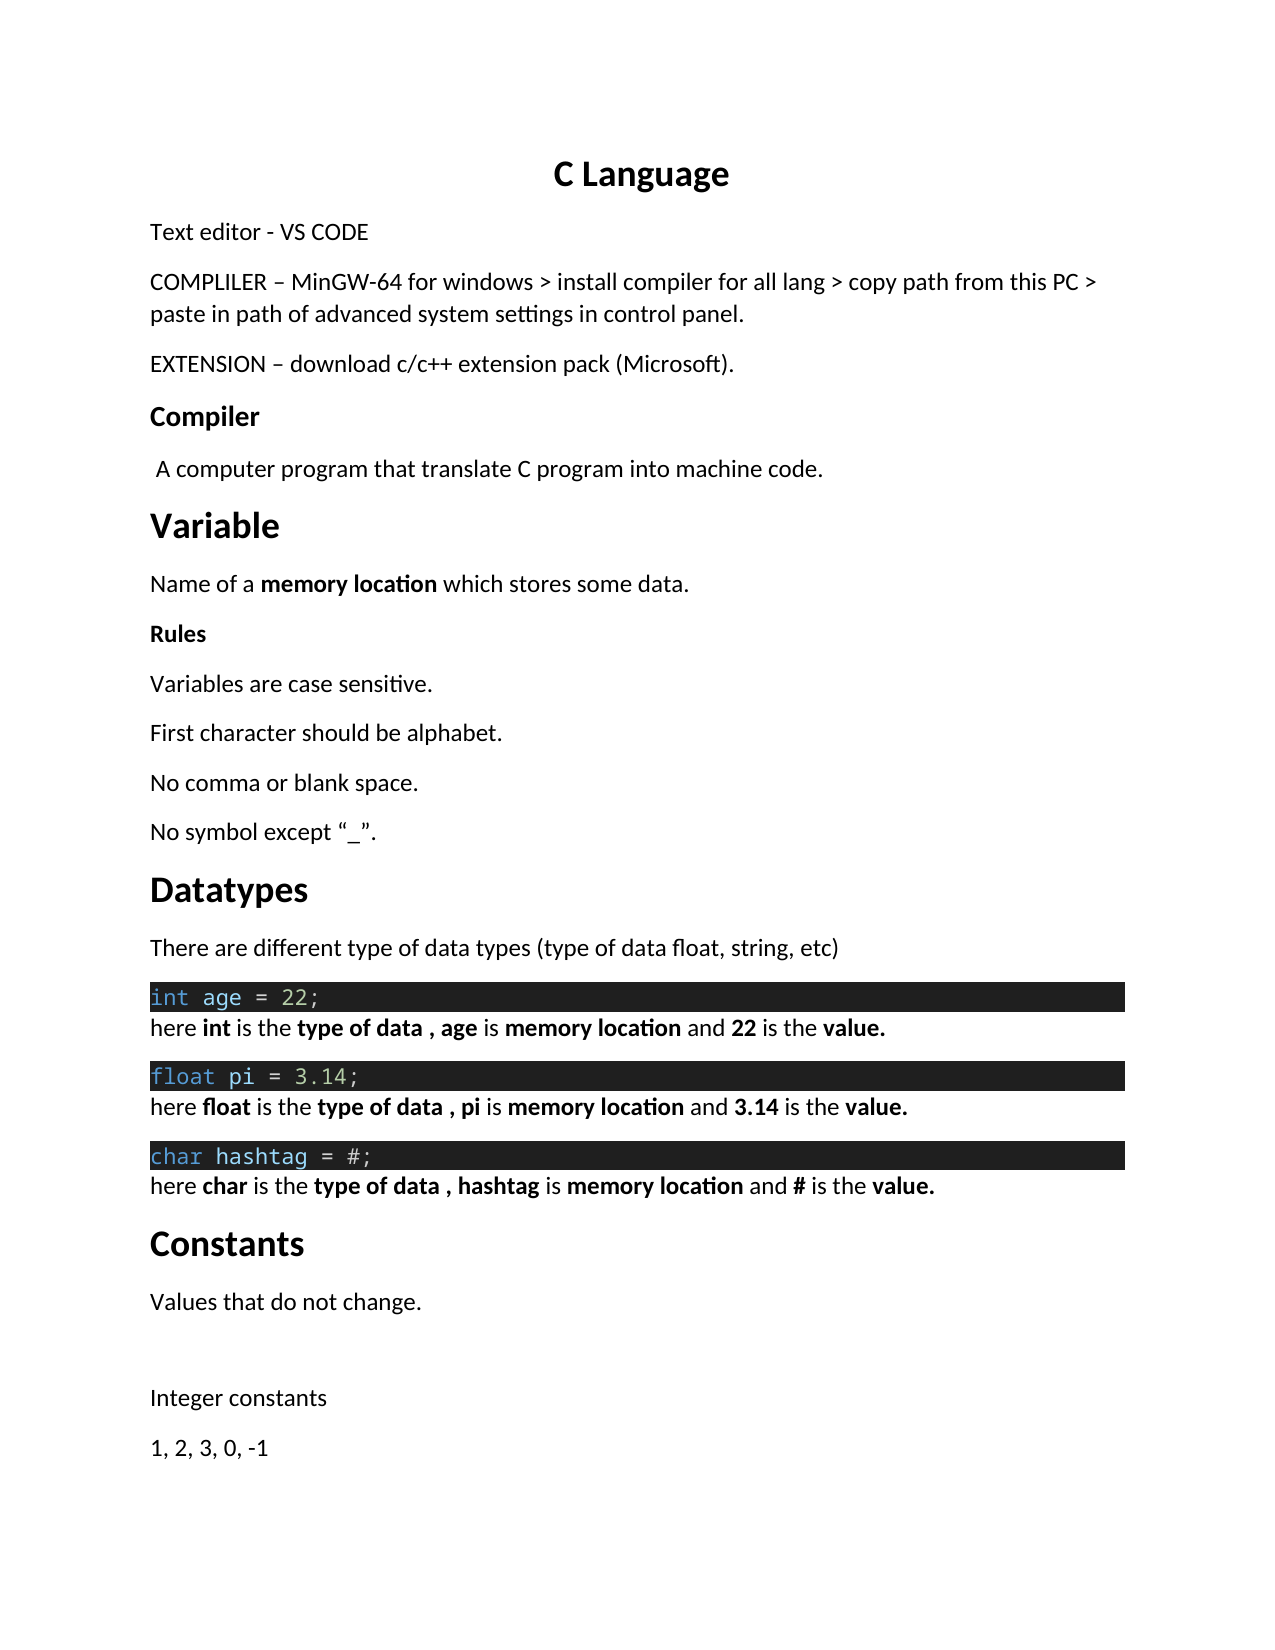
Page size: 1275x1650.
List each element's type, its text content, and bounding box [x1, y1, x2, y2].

text EXTENSION – download c/c++ extension pack (Microsoft). [150, 348, 1125, 379]
text Values that do not change. [150, 1286, 1125, 1317]
text 1, 2, 3, 0, -1 [150, 1432, 1125, 1463]
text No comma or blank space. [150, 767, 1125, 797]
text Name of a memory location which stores some data. [150, 569, 1125, 599]
text C Language [150, 150, 1125, 196]
text here int is the type of data , age is memory location and 22 is the value. [150, 1012, 1125, 1042]
text There are different type of data types (type of data float, string, etc) [150, 932, 1125, 963]
text float pi = 3.14; [150, 1061, 1125, 1091]
text Integer constants [150, 1383, 1125, 1413]
text Text editor - VS CODE [150, 216, 1125, 247]
text int age = 22; [150, 982, 1125, 1012]
text Variable [150, 502, 1125, 548]
text here char is the type of data , hashtag is memory location and # is the value. [150, 1170, 1125, 1201]
text Variables are case sensitive. [150, 668, 1125, 698]
text COMPLILER – MinGW-64 for windows > install compiler for all lang > copy path from this PC > paste in path of advanced system settings in control panel. [150, 266, 1125, 329]
text char hashtag = #; [150, 1141, 1125, 1170]
text First character should be alphabet. [150, 717, 1125, 748]
text Rules [150, 618, 1125, 649]
text here float is the type of data , pi is memory location and 3.14 is the value. [150, 1091, 1125, 1122]
text Compiler [150, 398, 1125, 433]
text Datatypes [150, 866, 1125, 912]
text A computer program that translate C program into machine code. [150, 453, 1125, 483]
text Constants [150, 1220, 1125, 1266]
text No symbol except “_”. [150, 817, 1125, 847]
